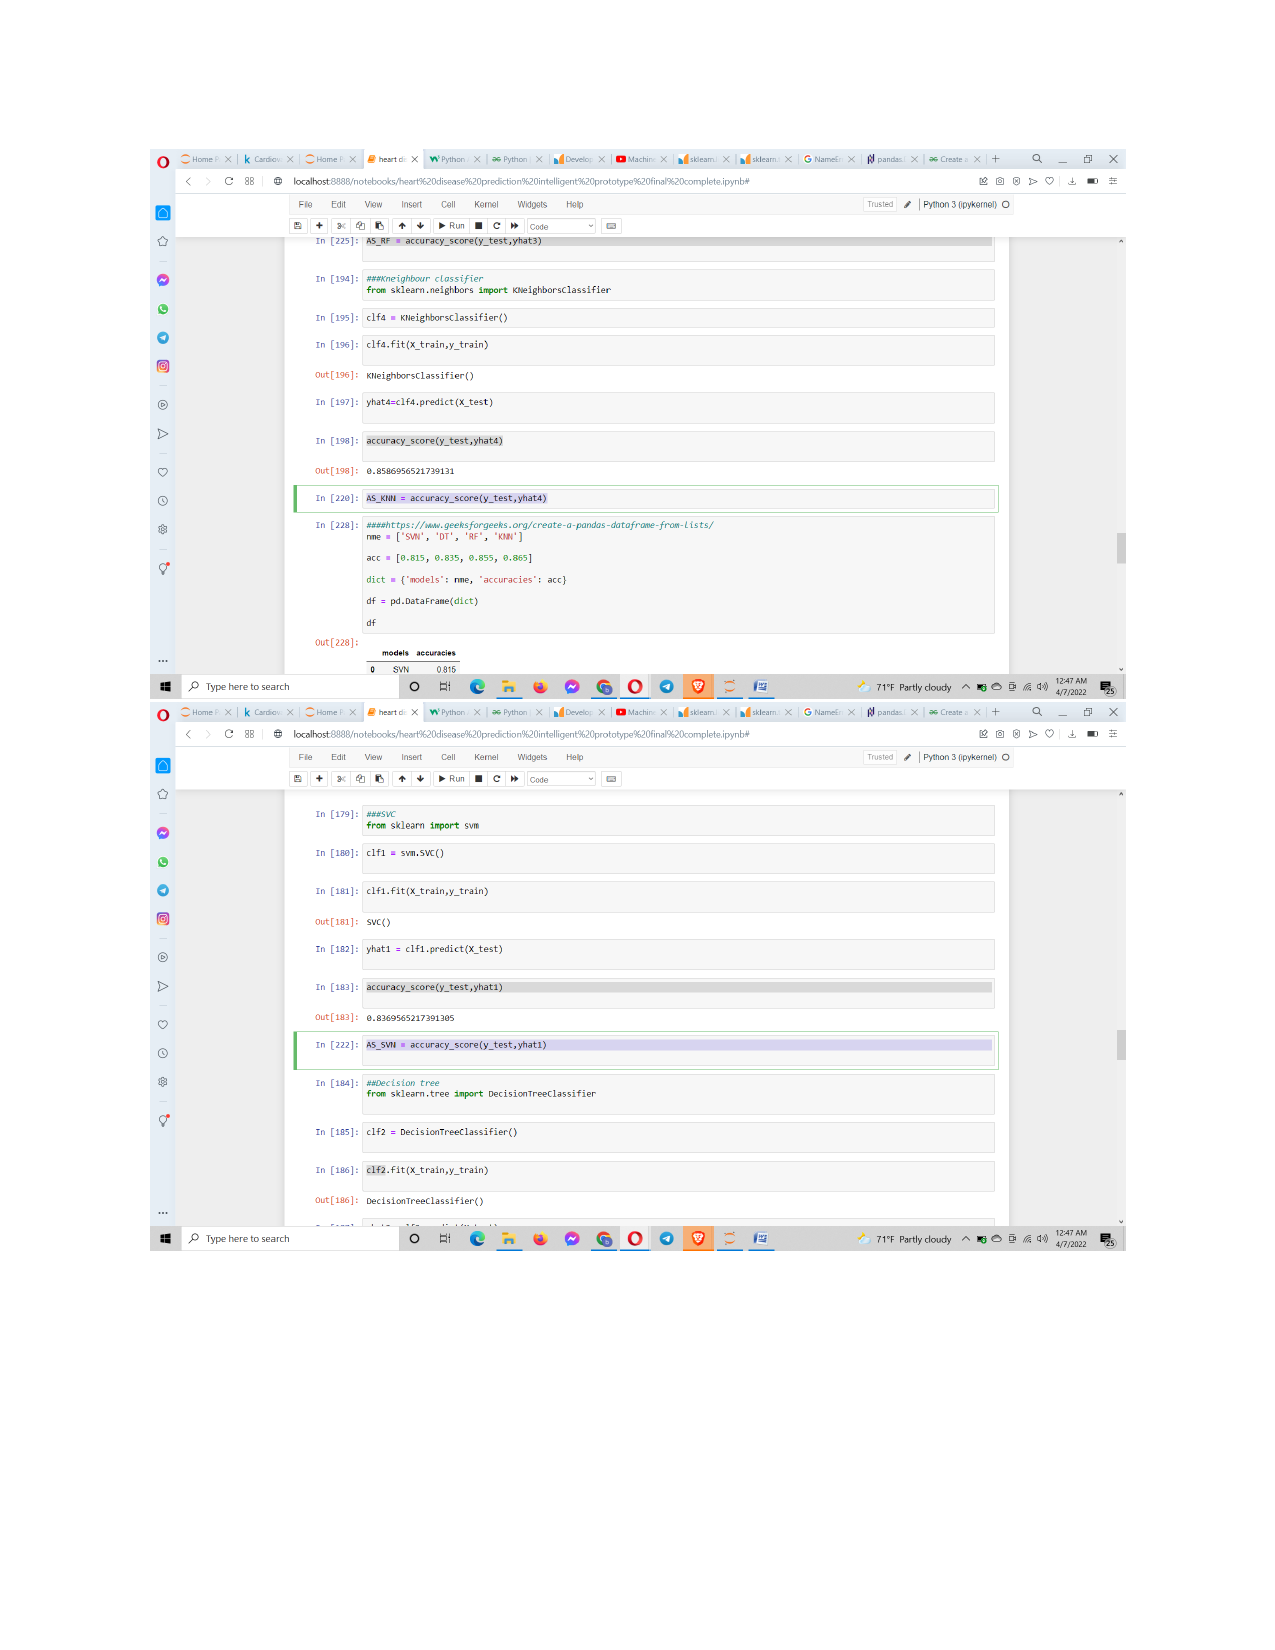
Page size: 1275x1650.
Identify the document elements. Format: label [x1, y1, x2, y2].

picture [150, 702, 1126, 1251]
picture [150, 149, 1126, 699]
